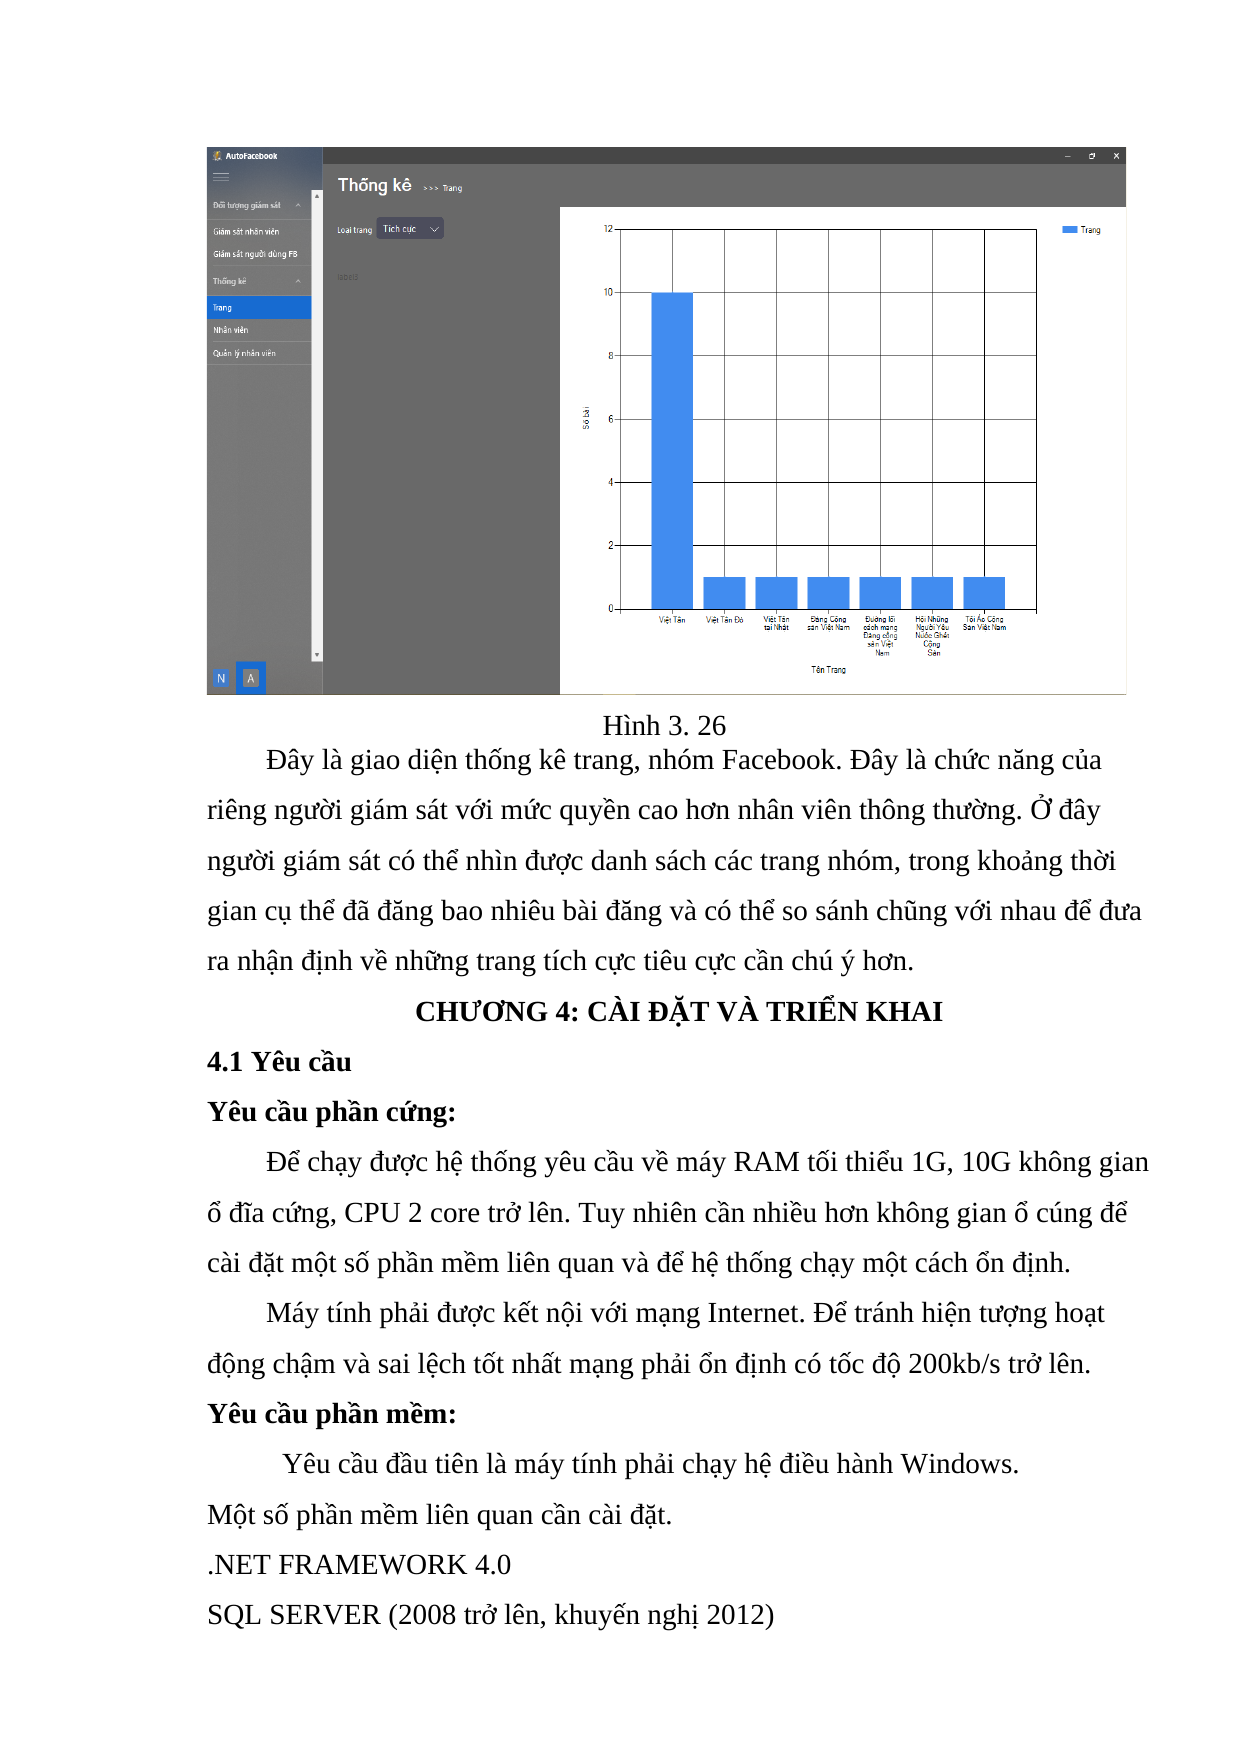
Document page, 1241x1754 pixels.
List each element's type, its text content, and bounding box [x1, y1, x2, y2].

text Yêu cầu phần mềm: [207, 1396, 1152, 1430]
subtitle CHƯƠNG 4: CÀI ĐẶT VÀ TRIỂN KHAI [207, 994, 1152, 1027]
text Một số phần mềm liên quan cần cài đặt. [207, 1497, 1152, 1530]
picture [206, 147, 1127, 695]
text Máy tính phải được kết nội với mạng Internet. Để tránh hiện tượng hoạt động chậm và sai lệch tốt nhất mạng phải ổn định có tốc độ 200kb/s trở lên. [207, 1296, 1152, 1379]
text .NET FRAMEWORK 4.0 [207, 1547, 1152, 1581]
text Để chạy được hệ thống yêu cầu về máy RAM tối thiểu 1G, 10G không gian ổ đĩa cứng, CPU 2 core trở lên. Tuy nhiên cần nhiều hơn không gian ổ cúng để cài đặt một số phần mềm liên quan và để hệ thống chạy một cách ổn định. [207, 1144, 1152, 1279]
list Đây là giao diện thống kê trang, nhóm Facebook. Đây là chức năng của riêng người giám sát với mức quyền cao hơn nhân viên thông thường. Ở đây người giám sát có thể nhìn được danh sách các trang nhóm, trong khoảng thời gian cụ thể đã đăng bao nhiêu bài đăng và có thể so sánh chũng với nhau để đưa ra nhận định về những trang tích cực tiêu cực cần chú ý hơn. [207, 742, 1152, 977]
text SQL SERVER (2008 trở lên, khuyến nghị 2012) [207, 1597, 1152, 1631]
text Yêu cầu đầu tiên là máy tính phải chạy hệ điều hành Windows. [207, 1446, 1152, 1480]
subtitle 4.1 Yêu cầu [177, 1044, 1152, 1077]
text Yêu cầu phần cứng: [207, 1094, 1152, 1128]
